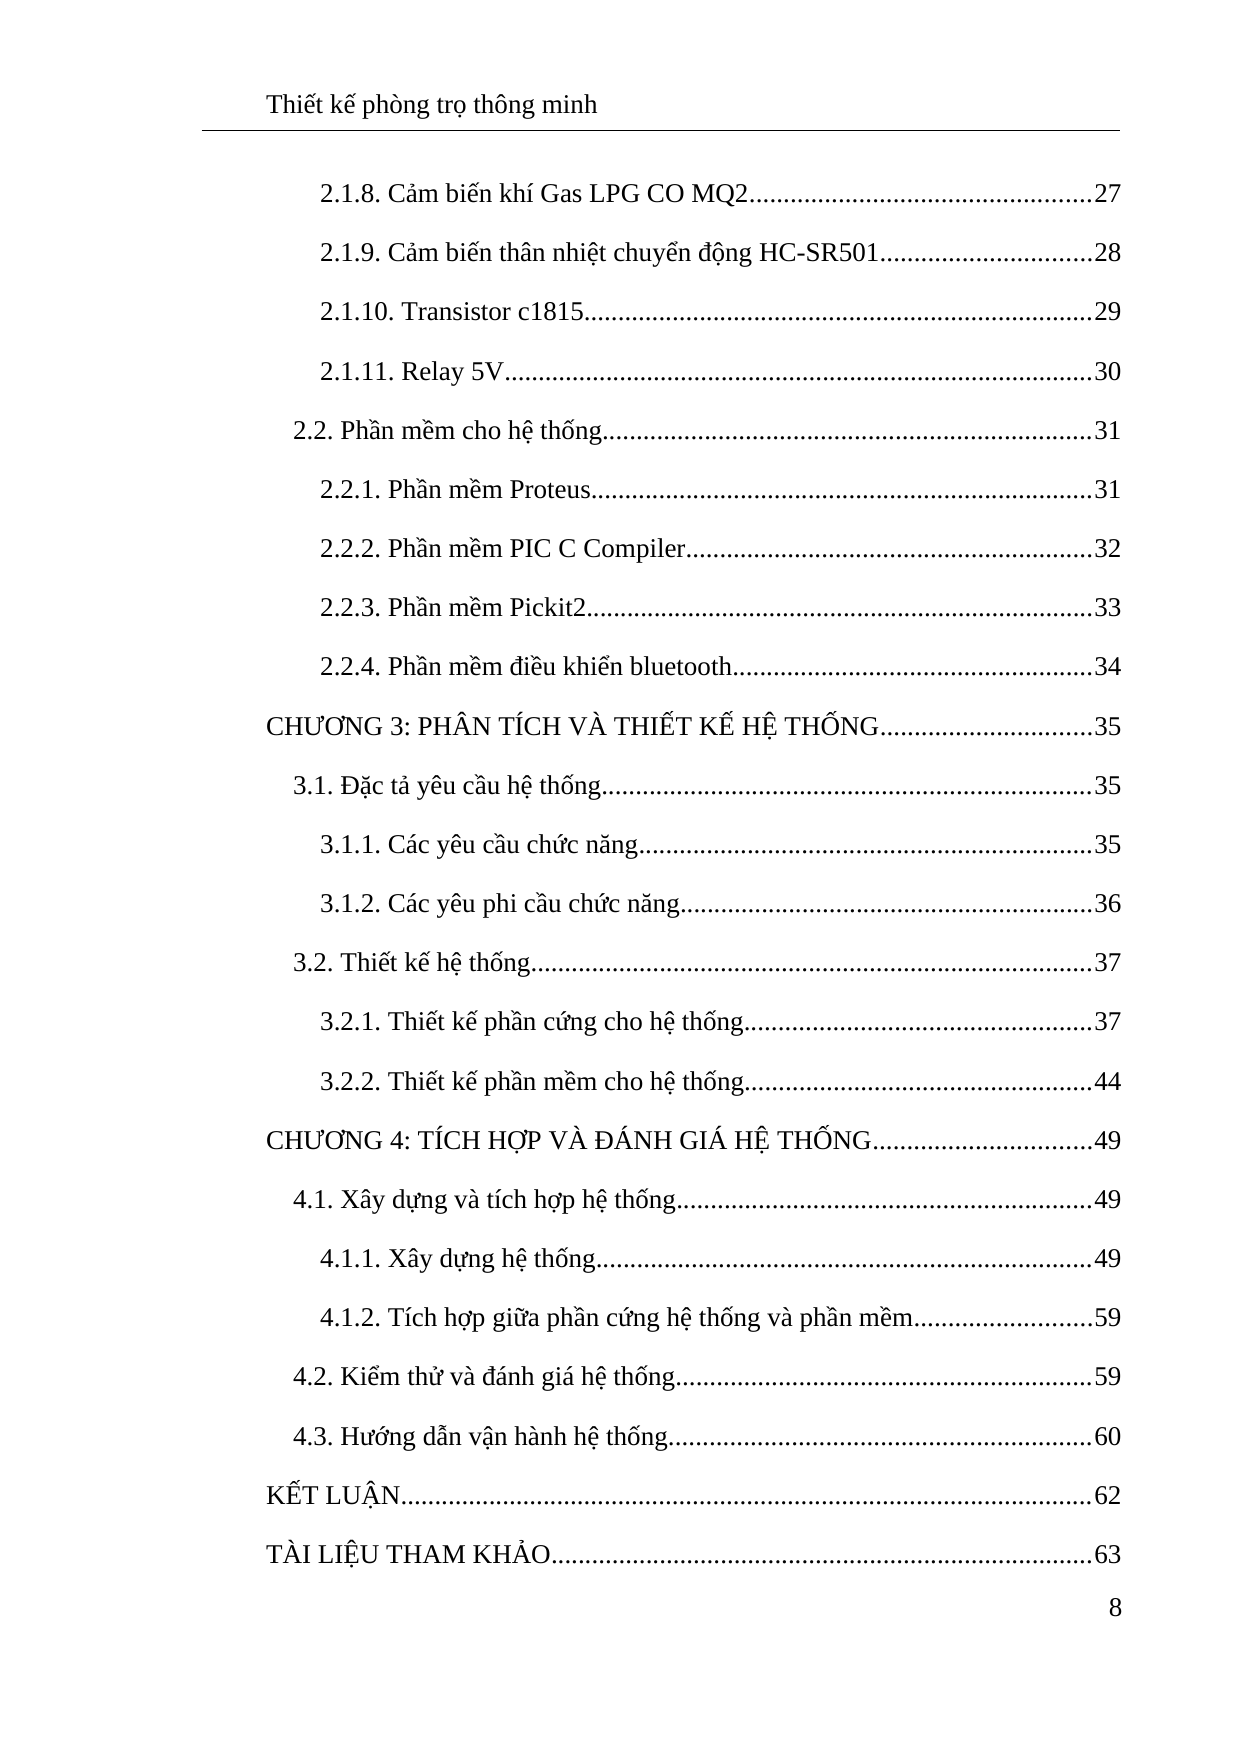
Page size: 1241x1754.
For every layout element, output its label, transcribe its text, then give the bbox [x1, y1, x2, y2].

text 4.2. Kiểm thử và đánh giá hệ thống 59 [234, 1361, 1122, 1392]
text 3.1.2. Các yêu phi cầu chức năng 36 [261, 887, 1122, 918]
text 3.2.1. Thiết kế phần cứng cho hệ thống 37 [261, 1006, 1122, 1037]
text 4.1. Xây dựng và tích hợp hệ thống 49 [234, 1183, 1122, 1214]
text CHƯƠNG 4: TÍCH HỢP VÀ ĐÁNH GIÁ HỆ THỐNG 49 [207, 1124, 1122, 1155]
text 2.1.11. Relay 5V 30 [261, 355, 1122, 386]
text 2.1.8. Cảm biến khí Gas LPG CO MQ2 27 [261, 177, 1122, 208]
text 2.1.10. Transistor c1815 29 [261, 296, 1122, 327]
text TÀI LIỆU THAM KHẢO 63 [207, 1538, 1122, 1569]
text KẾT LUẬN 62 [207, 1479, 1122, 1510]
text 3.1.1. Các yêu cầu chức năng 35 [261, 828, 1122, 859]
text 4.1.1. Xây dựng hệ thống 49 [261, 1242, 1122, 1273]
text 2.2.1. Phần mềm Proteus 31 [261, 473, 1122, 504]
text 4.3. Hướng dẫn vận hành hệ thống 60 [234, 1420, 1122, 1451]
text 2.2.2. Phần mềm PIC C Compiler 32 [261, 532, 1122, 563]
text 2.2.3. Phần mềm Pickit2 33 [261, 591, 1122, 622]
text 2.1.9. Cảm biến thân nhiệt chuyển động HC-SR501 28 [261, 236, 1122, 267]
text 3.2.2. Thiết kế phần mềm cho hệ thống 44 [261, 1065, 1122, 1096]
text 3.1. Đặc tả yêu cầu hệ thống 35 [234, 769, 1122, 800]
text 3.2. Thiết kế hệ thống 37 [234, 946, 1122, 977]
text CHƯƠNG 3: PHÂN TÍCH VÀ THIẾT KẾ HỆ THỐNG 35 [207, 710, 1122, 741]
text 2.2. Phần mềm cho hệ thống 31 [234, 414, 1122, 445]
text 4.1.2. Tích hợp giữa phần cứng hệ thống và phần mềm 59 [261, 1301, 1122, 1332]
text 2.2.4. Phần mềm điều khiển bluetooth 34 [261, 651, 1122, 682]
